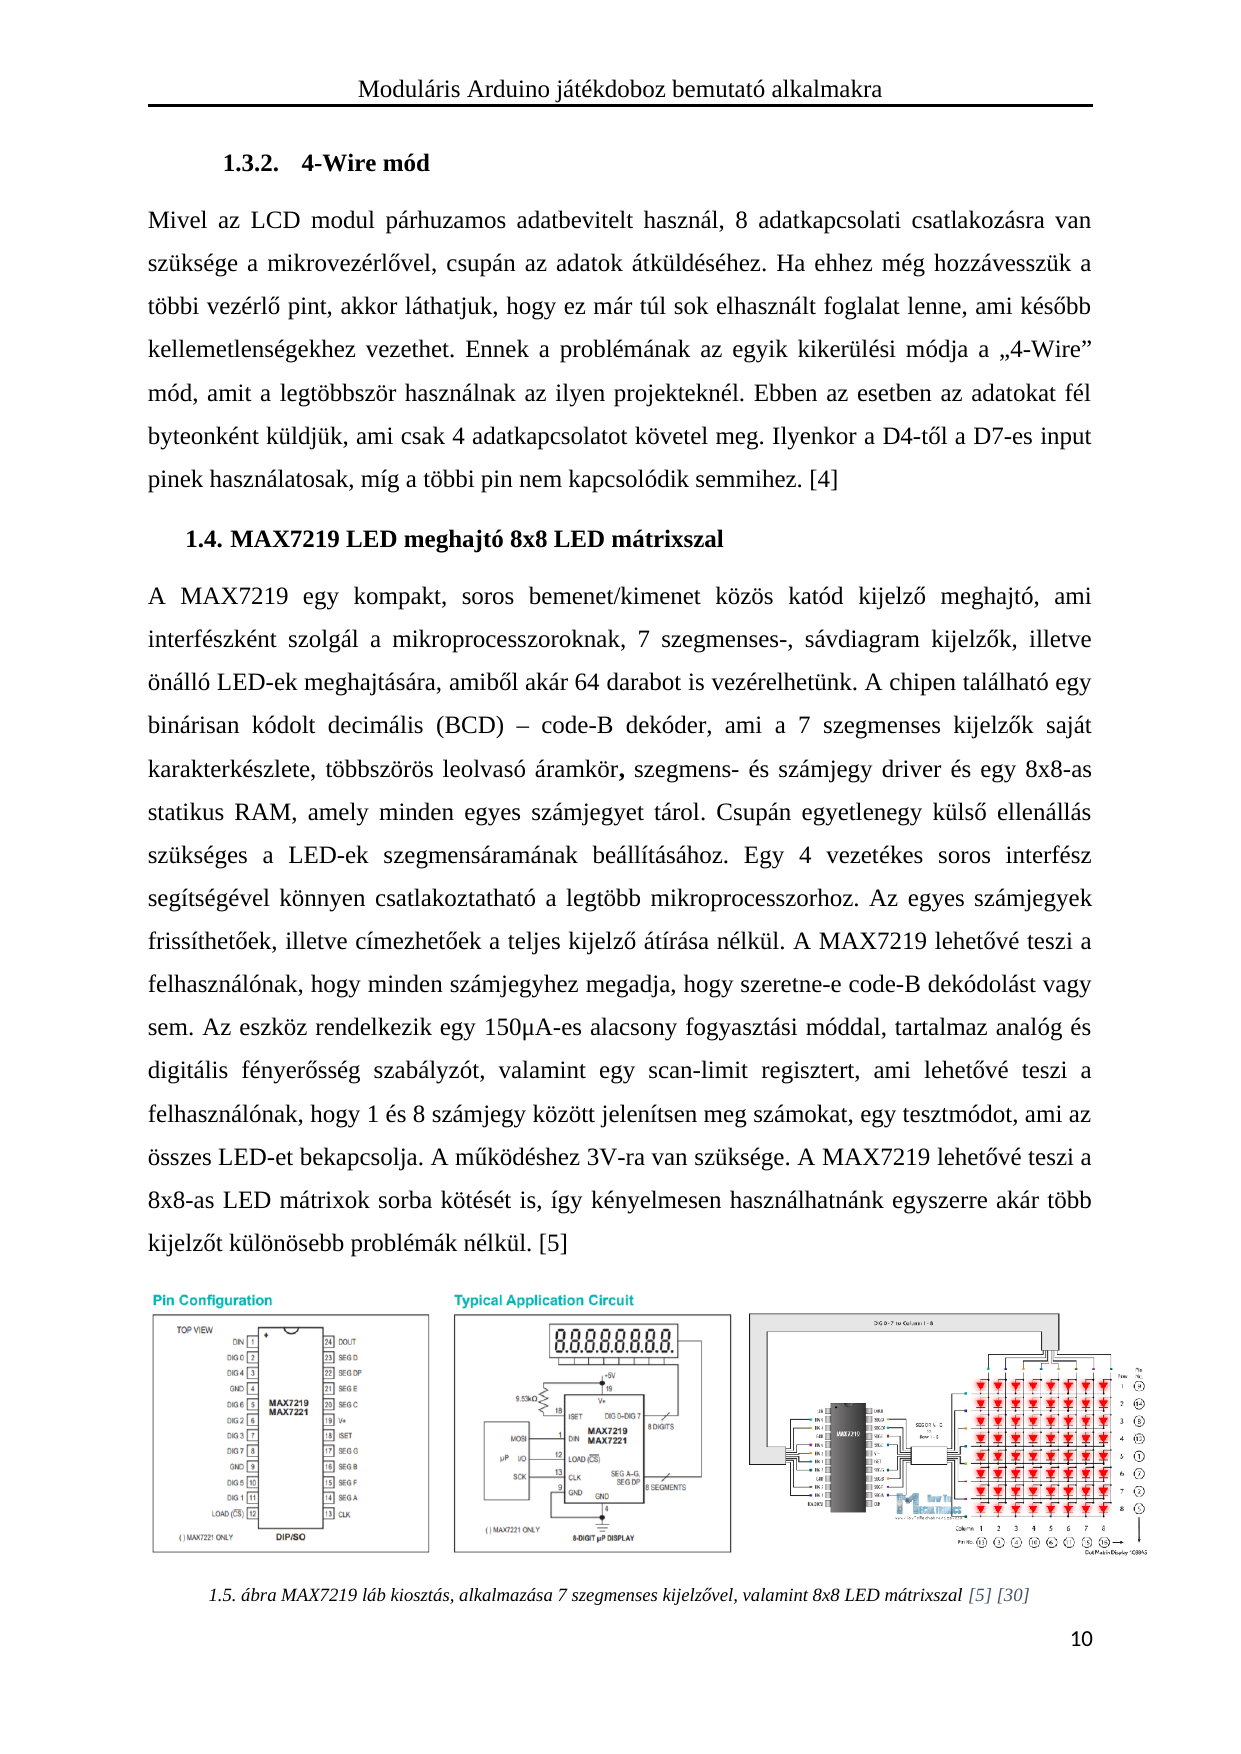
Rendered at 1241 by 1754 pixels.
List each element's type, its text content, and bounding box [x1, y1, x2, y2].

list MAX7219 LED meghajtó 8x8 LED mátrixszal [185, 524, 1093, 552]
subtitle 4-Wire mód [223, 148, 1093, 176]
text Mivel az LCD modul párhuzamos adatbevitelt használ, 8 adatkapcsolati csatlakozásra van szüksége a mikrovezérlővel, csupán az adatok átküldéséhez. Ha ehhez még hozzávesszük a többi vezérlő pint, akkor láthatjuk, hogy ez már túl sok elhasznált foglalat lenne, ami később kellemetlenségekhez vezethet. Ennek a problémának az egyik kikerülési módja a „4-Wire” mód, amit a legtöbbször használnak az ilyen projekteknél. Ebben az esetben az adatokat fél byteonként küldjük, ami csak 4 adatkapcsolatot követel meg. Ilyenkor a D4-től a D7-es input pinek használatosak, míg a többi pin nem kapcsolódik semmihez. [148, 205, 1093, 493]
picture [147, 1285, 1166, 1581]
text A MAX7219 egy kompakt, soros bemenet/kimenet közös katód kijelző meghajtó, ami interfészként szolgál a mikroprocesszoroknak, 7 szegmenses-, sávdiagram kijelzők, illetve önálló LED-ek meghajtására, amiből akár 64 darabot is vezérelhetünk. A chipen található egy binárisan kódolt decimális (BCD) – code-B dekóder, ami a 7 szegmenses kijelzők saját karakterkészlete, többszörös leolvasó áramkör, szegmens- és számjegy driver és egy 8x8-as statikus RAM, amely minden egyes számjegyet tárol. Csupán egyetlenegy külső ellenállás szükséges a LED-ek szegmensáramának beállításához. Egy 4 vezetékes soros interfész segítségével könnyen csatlakoztatható a legtöbb mikroprocesszorhoz. Az egyes számjegyek frissíthetőek, illetve címezhetőek a teljes kijelző átírása nélkül. A MAX7219 lehetővé teszi a felhasználónak, hogy minden számjegyhez megadja, hogy szeretne-e code-B dekódolást vagy sem. Az eszköz rendelkezik egy 150μA-es alacsony fogyasztási móddal, tartalmaz analóg és digitális fényerősség szabályzót, valamint egy scan-limit regisztert, ami lehetővé teszi a felhasználónak, hogy 1 és 8 számjegy között jelenítsen meg számokat, egy tesztmódot, ami az összes LED-et bekapcsolja. A működéshez 3V-ra van szüksége. A MAX7219 lehetővé teszi a 8x8-as LED mátrixok sorba kötését is, így kényelmesen használhatnánk egyszerre akár több kijelzőt különösebb problémák nélkül. [148, 581, 1093, 1257]
